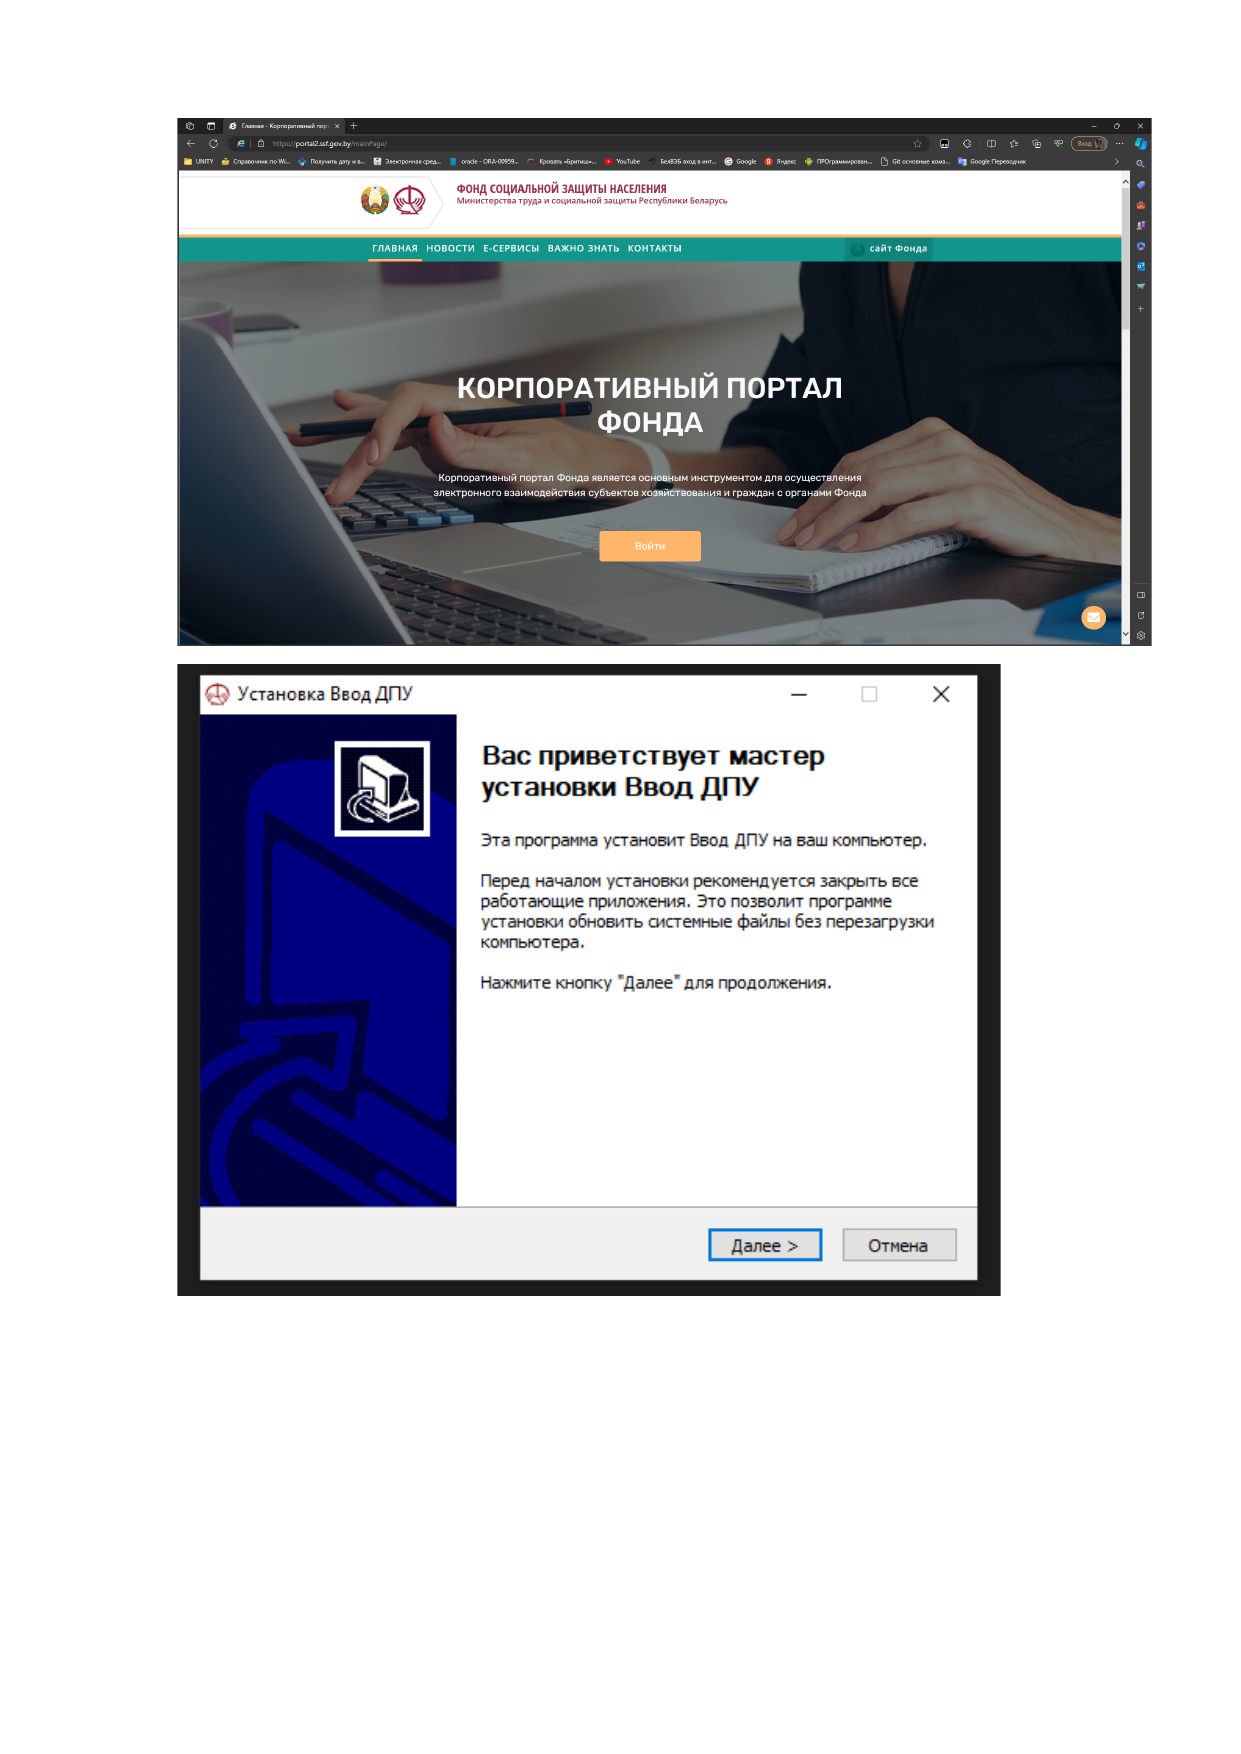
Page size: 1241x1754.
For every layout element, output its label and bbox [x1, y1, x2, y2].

picture [177, 664, 1001, 1296]
picture [177, 118, 1152, 646]
